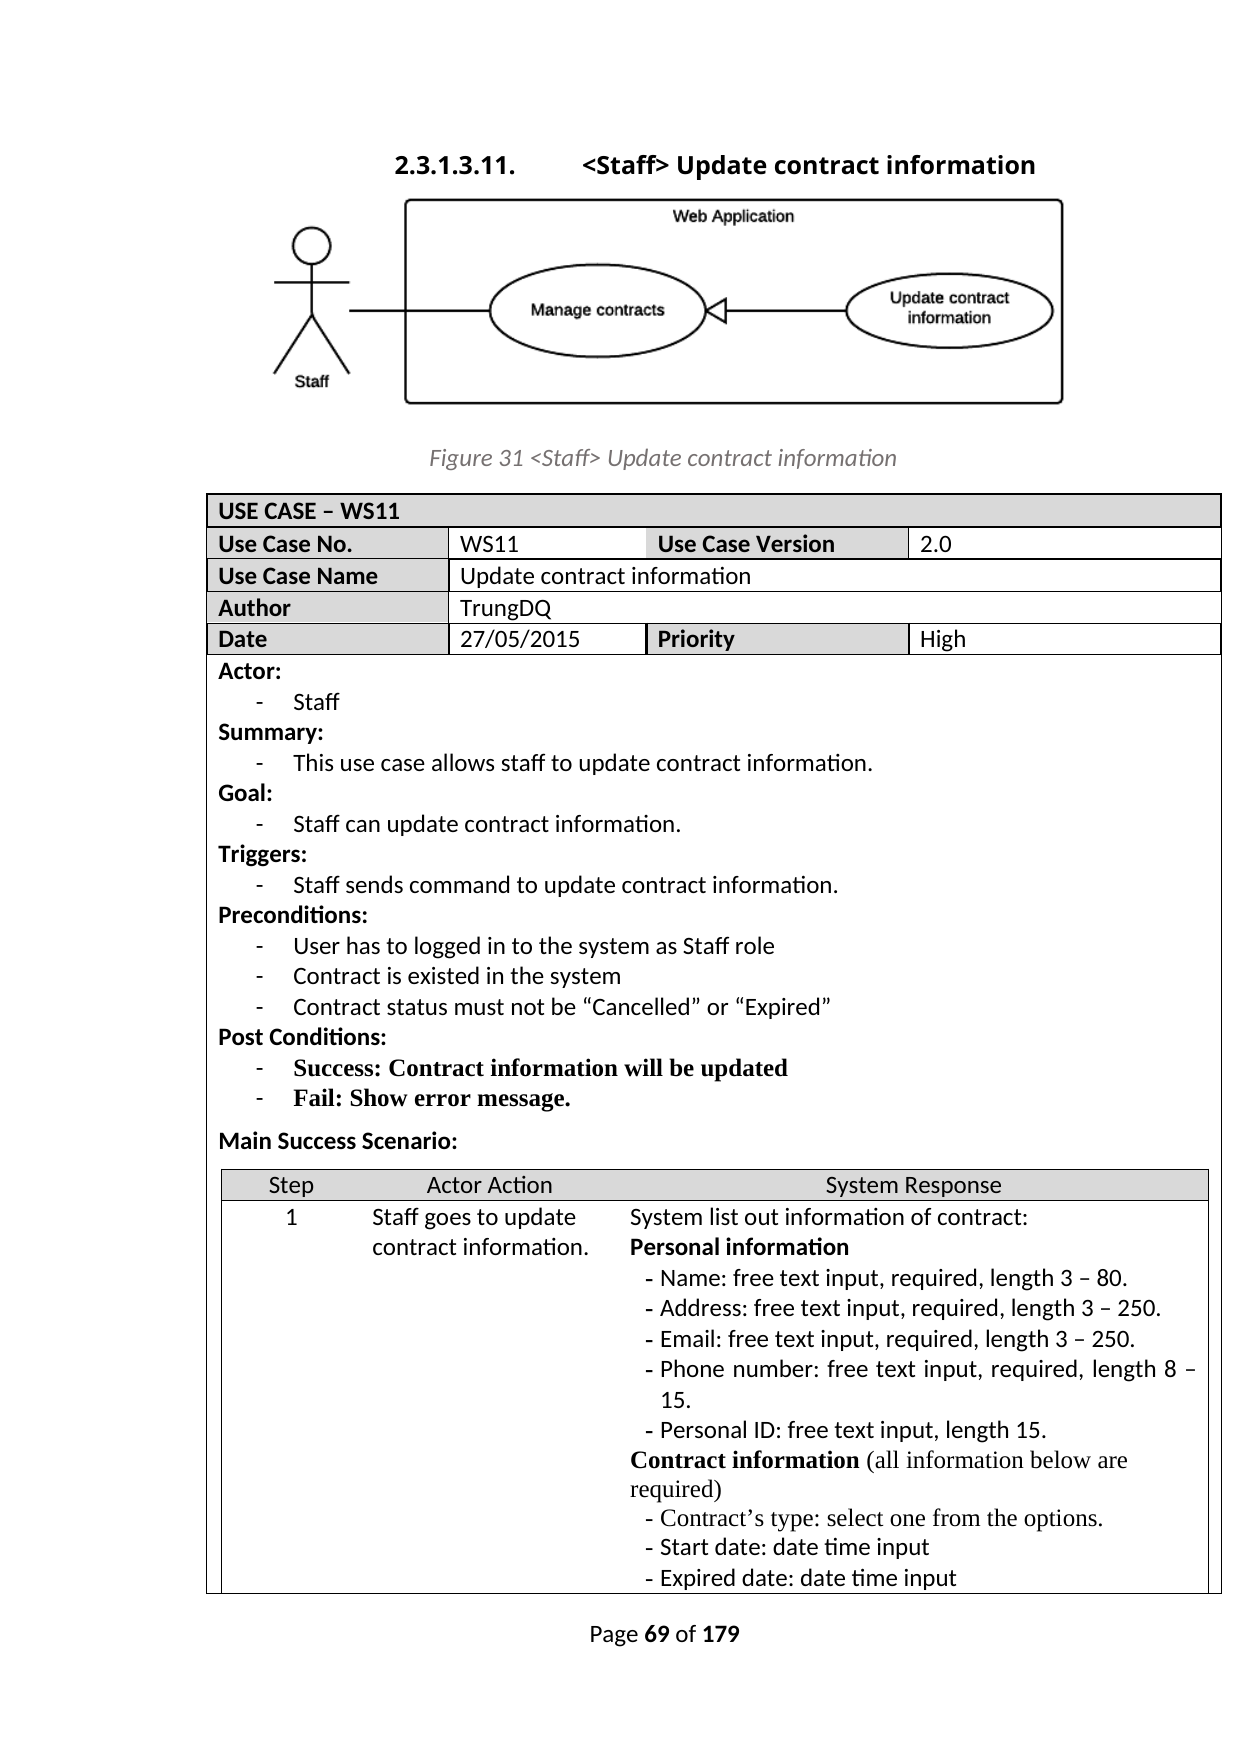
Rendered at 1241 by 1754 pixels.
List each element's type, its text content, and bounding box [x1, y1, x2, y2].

table_cell High [910, 624, 1220, 654]
table_cell Date [208, 624, 448, 654]
table_cell Author [207, 592, 448, 622]
table_cell Update contract information [450, 560, 1220, 591]
table_cell Use Case No. [207, 528, 448, 558]
table_cell Priority [648, 624, 908, 654]
table_cell Use Case Name [208, 559, 448, 591]
table_cell WS11 [449, 528, 646, 558]
table_cell 2.0 [909, 528, 1221, 558]
table_cell Use Case Version [646, 528, 908, 558]
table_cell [207, 655, 1221, 1592]
table_header USE CASE – WS11 [208, 495, 1220, 526]
picture [243, 184, 1086, 423]
table_cell TrungDQ [449, 592, 1221, 622]
text Figure 31 <Staff> Update contract information [207, 442, 1122, 472]
subtitle <Staff> Update contract information [394, 148, 1122, 182]
table_cell 27/05/2015 [450, 624, 645, 654]
